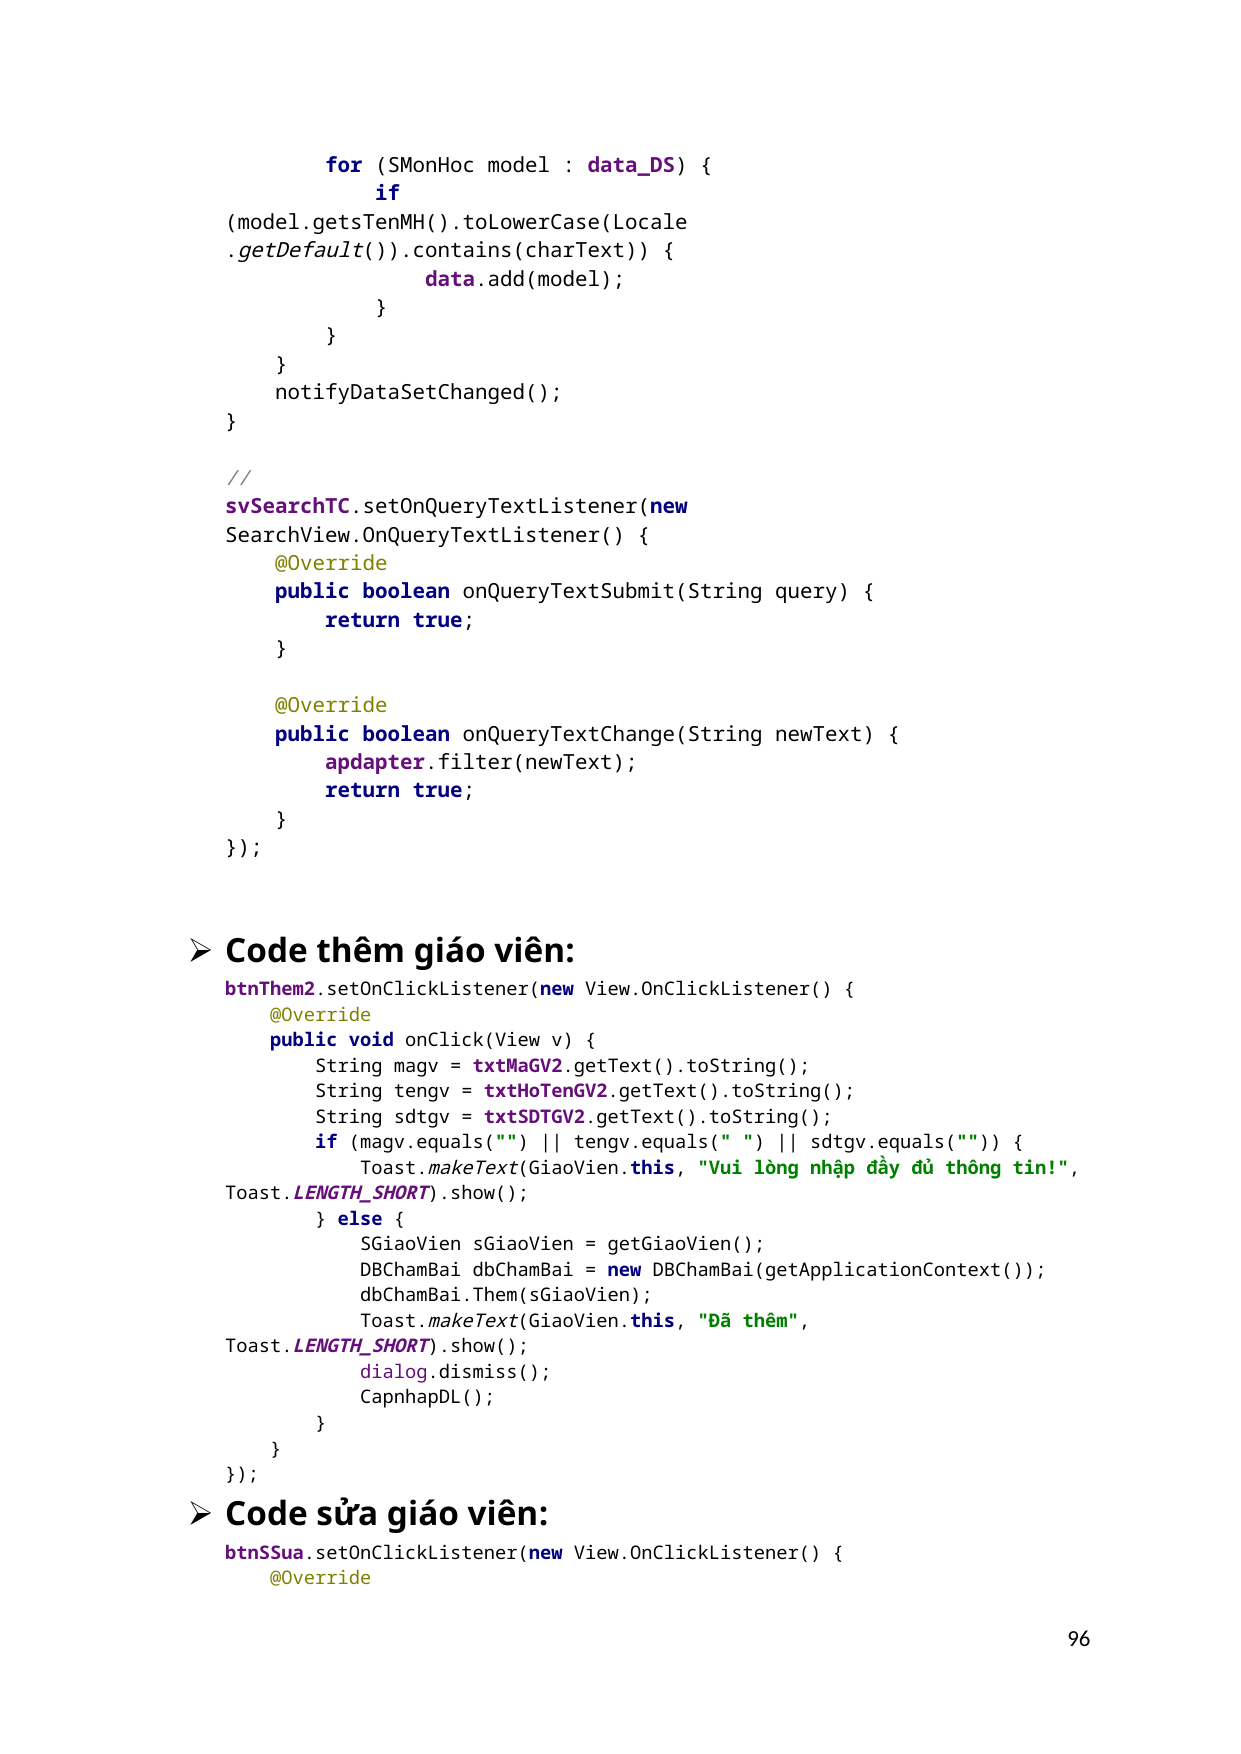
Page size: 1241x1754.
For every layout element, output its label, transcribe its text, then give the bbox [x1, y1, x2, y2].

text btnThem2.setOnClickListener(new View.OnClickListener() { @Override public void onClick(View v) { String magv = txtMaGV2.getText().toString(); String tengv = txtHoTenGV2.getText().toString(); String sdtgv = txtSDTGV2.getText().toString(); if (magv.equals("") || tengv.equals(" ") || sdtgv.equals("")) { Toast.makeText(GiaoVien.this, "Vui lòng nhập đầy đủ thông tin!", Toast.LENGTH_SHORT).show(); } else { SGiaoVien sGiaoVien = getGiaoVien(); DBChamBai dbChamBai = new DBChamBai(getApplicationContext()); dbChamBai.Them(sGiaoVien); Toast.makeText(GiaoVien.this, "Đã thêm", Toast.LENGTH_SHORT).show(); dialog.dismiss(); CapnhapDL(); } } }); [225, 976, 1090, 1486]
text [225, 1539, 1090, 1590]
subtitle Code sửa giáo viên: [187, 1490, 1090, 1536]
subtitle Code thêm giáo viên: [187, 927, 1090, 972]
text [225, 150, 1090, 434]
text // svSearchTC.setOnQueryTextListener(new SearchView.OnQueryTextListener() { @Override public boolean onQueryTextSubmit(String query) { return true; } @Override public boolean onQueryTextChange(String newText) { apdapter.filter(newText); return true; } }); [225, 463, 1090, 861]
